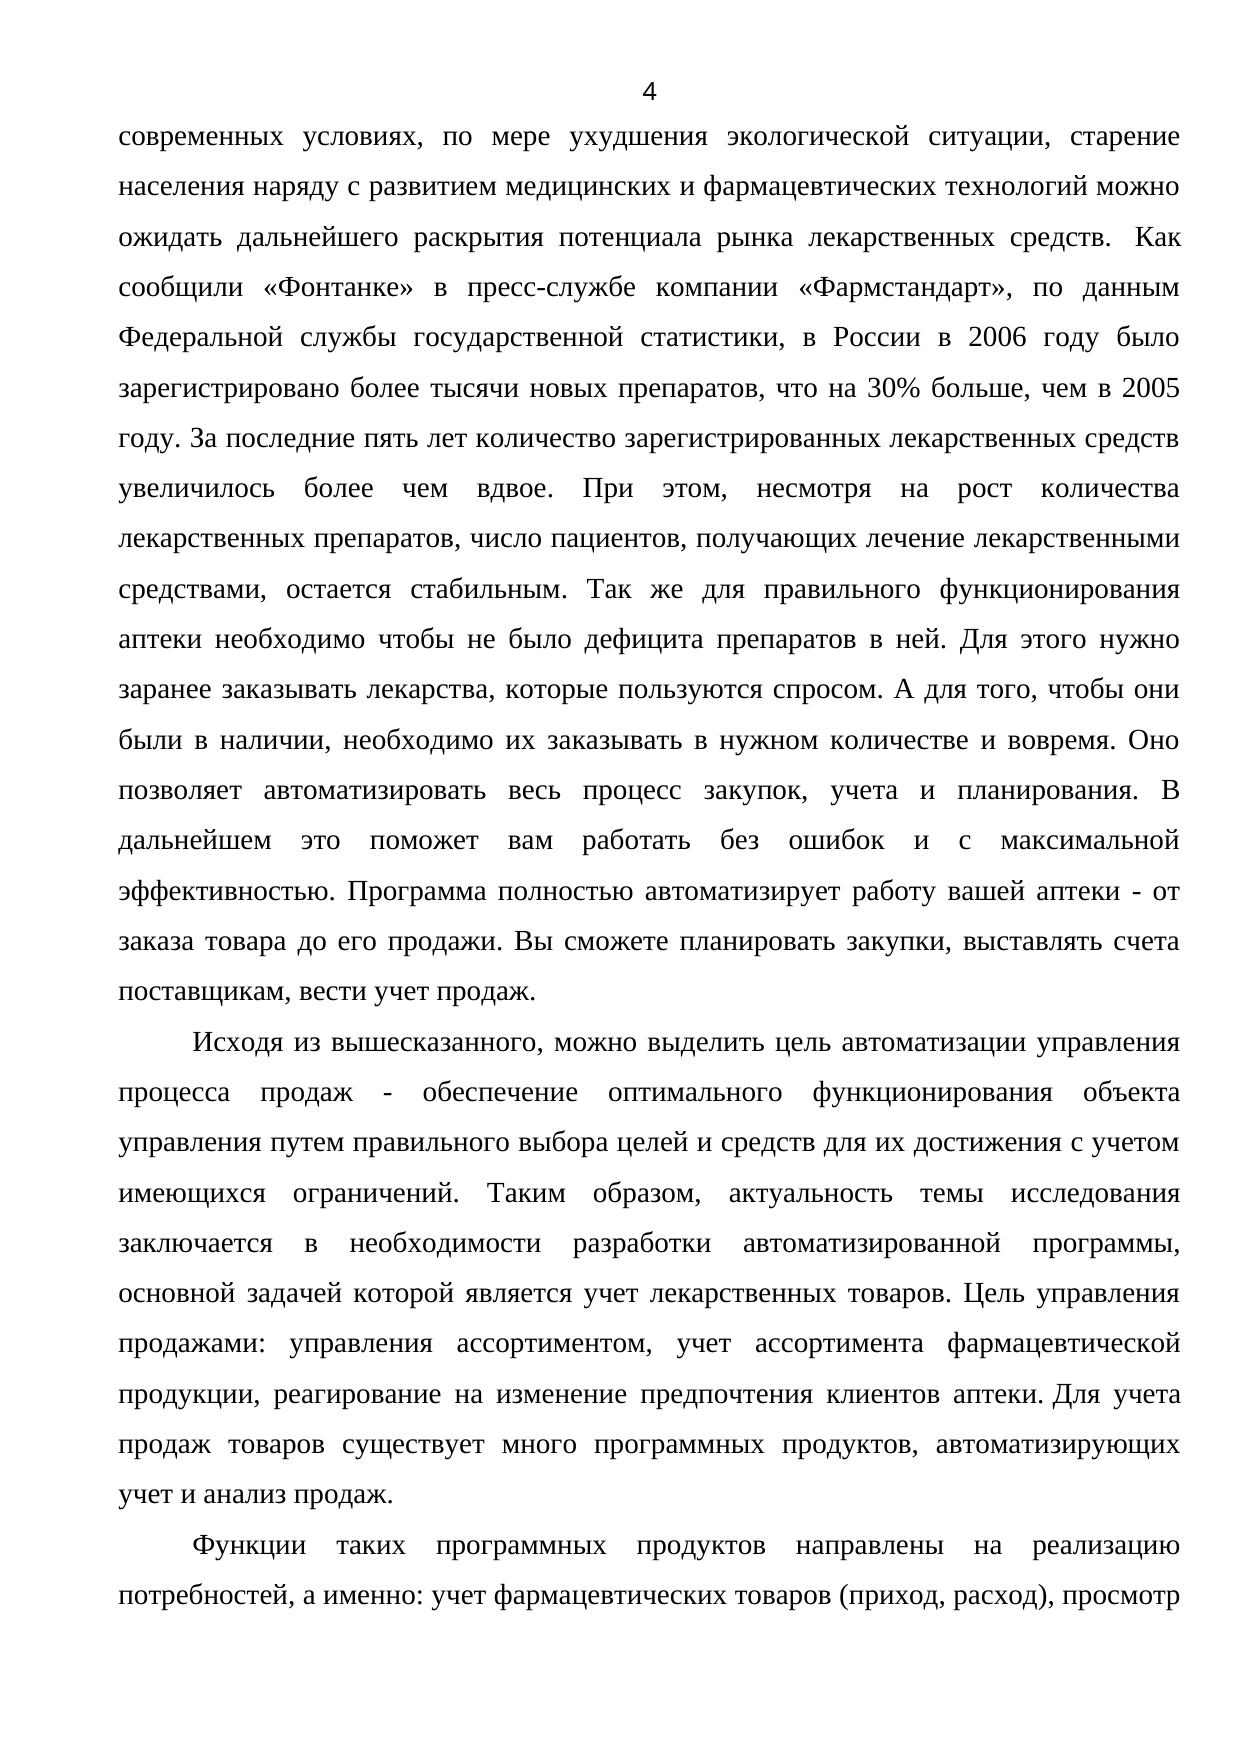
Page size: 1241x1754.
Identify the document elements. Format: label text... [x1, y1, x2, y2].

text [118, 1527, 1181, 1611]
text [118, 118, 1181, 1007]
text Исходя из вышесказанного, можно выделить цель автоматизации управления процесса продаж - обеспечение оптимального функционирования объекта управления путем правильного выбора целей и средств для их достижения с учетом имеющихся ограничений. Таким образом, актуальность темы исследования заключается в необходимости разработки автоматизированной программы, основной задачей которой является учет лекарственных товаров. Цель управления продажами: управления ассортиментом, учет ассортимента фармацевтической продукции, реагирование на изменение предпочтения клиентов аптеки. Для учета продаж товаров существует много программных продуктов, автоматизирующих учет и анализ продаж. [118, 1024, 1181, 1510]
